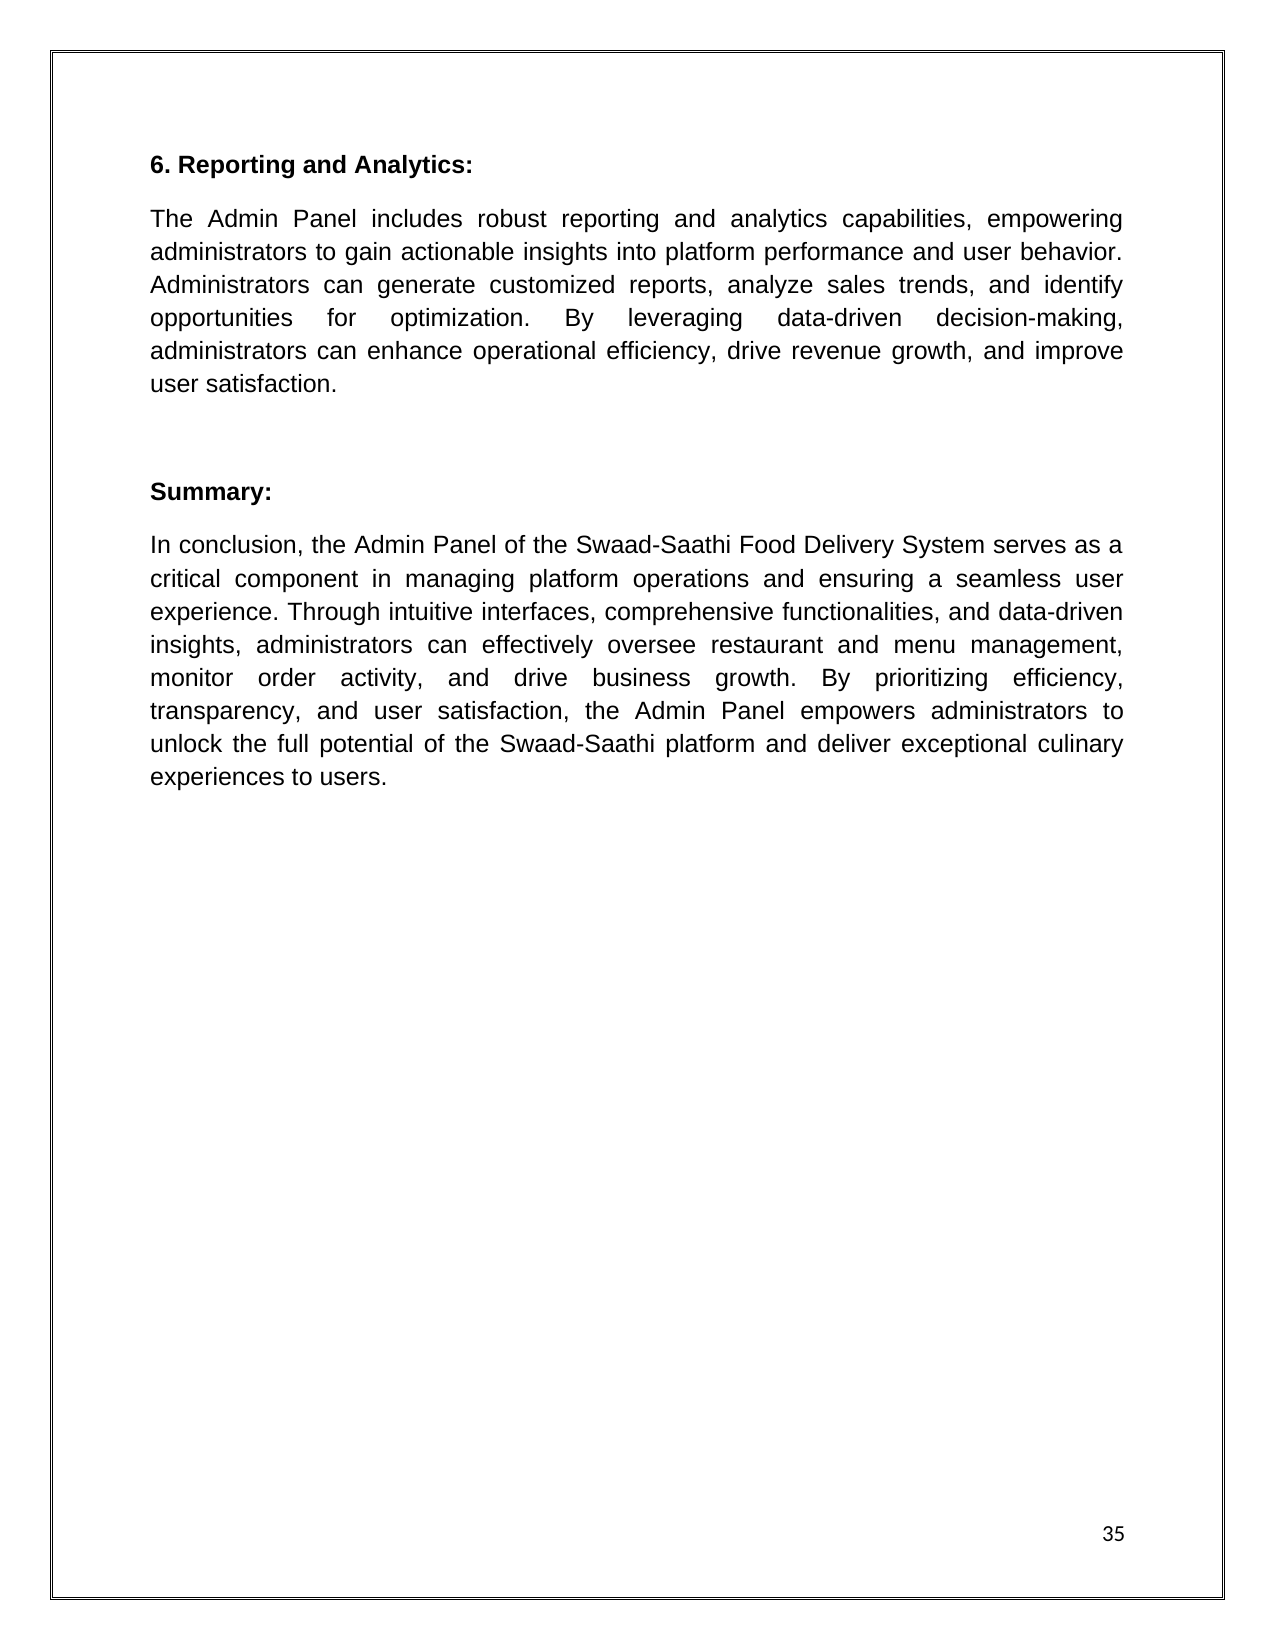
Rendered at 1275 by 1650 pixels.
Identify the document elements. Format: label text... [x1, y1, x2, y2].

text Summary: [150, 477, 1125, 505]
text 6. Reporting and Analytics: [150, 150, 1125, 179]
text The Admin Panel includes robust reporting and analytics capabilities, empowering administrators to gain actionable insights into platform performance and user behavior. Administrators can generate customized reports, analyze sales trends, and identify opportunities for optimization. By leveraging data-driven decision-making, administrators can enhance operational efficiency, drive revenue growth, and improve user satisfaction. [150, 204, 1125, 398]
text In conclusion, the Admin Panel of the Swaad-Saathi Food Delivery System serves as a critical component in managing platform operations and ensuring a seamless user experience. Through intuitive interfaces, comprehensive functionalities, and data-driven insights, administrators can effectively oversee restaurant and menu management, monitor order activity, and drive business growth. By prioritizing efficiency, transparency, and user satisfaction, the Admin Panel empowers administrators to unlock the full potential of the Swaad-Saathi platform and deliver exceptional culinary experiences to users. [150, 531, 1125, 790]
